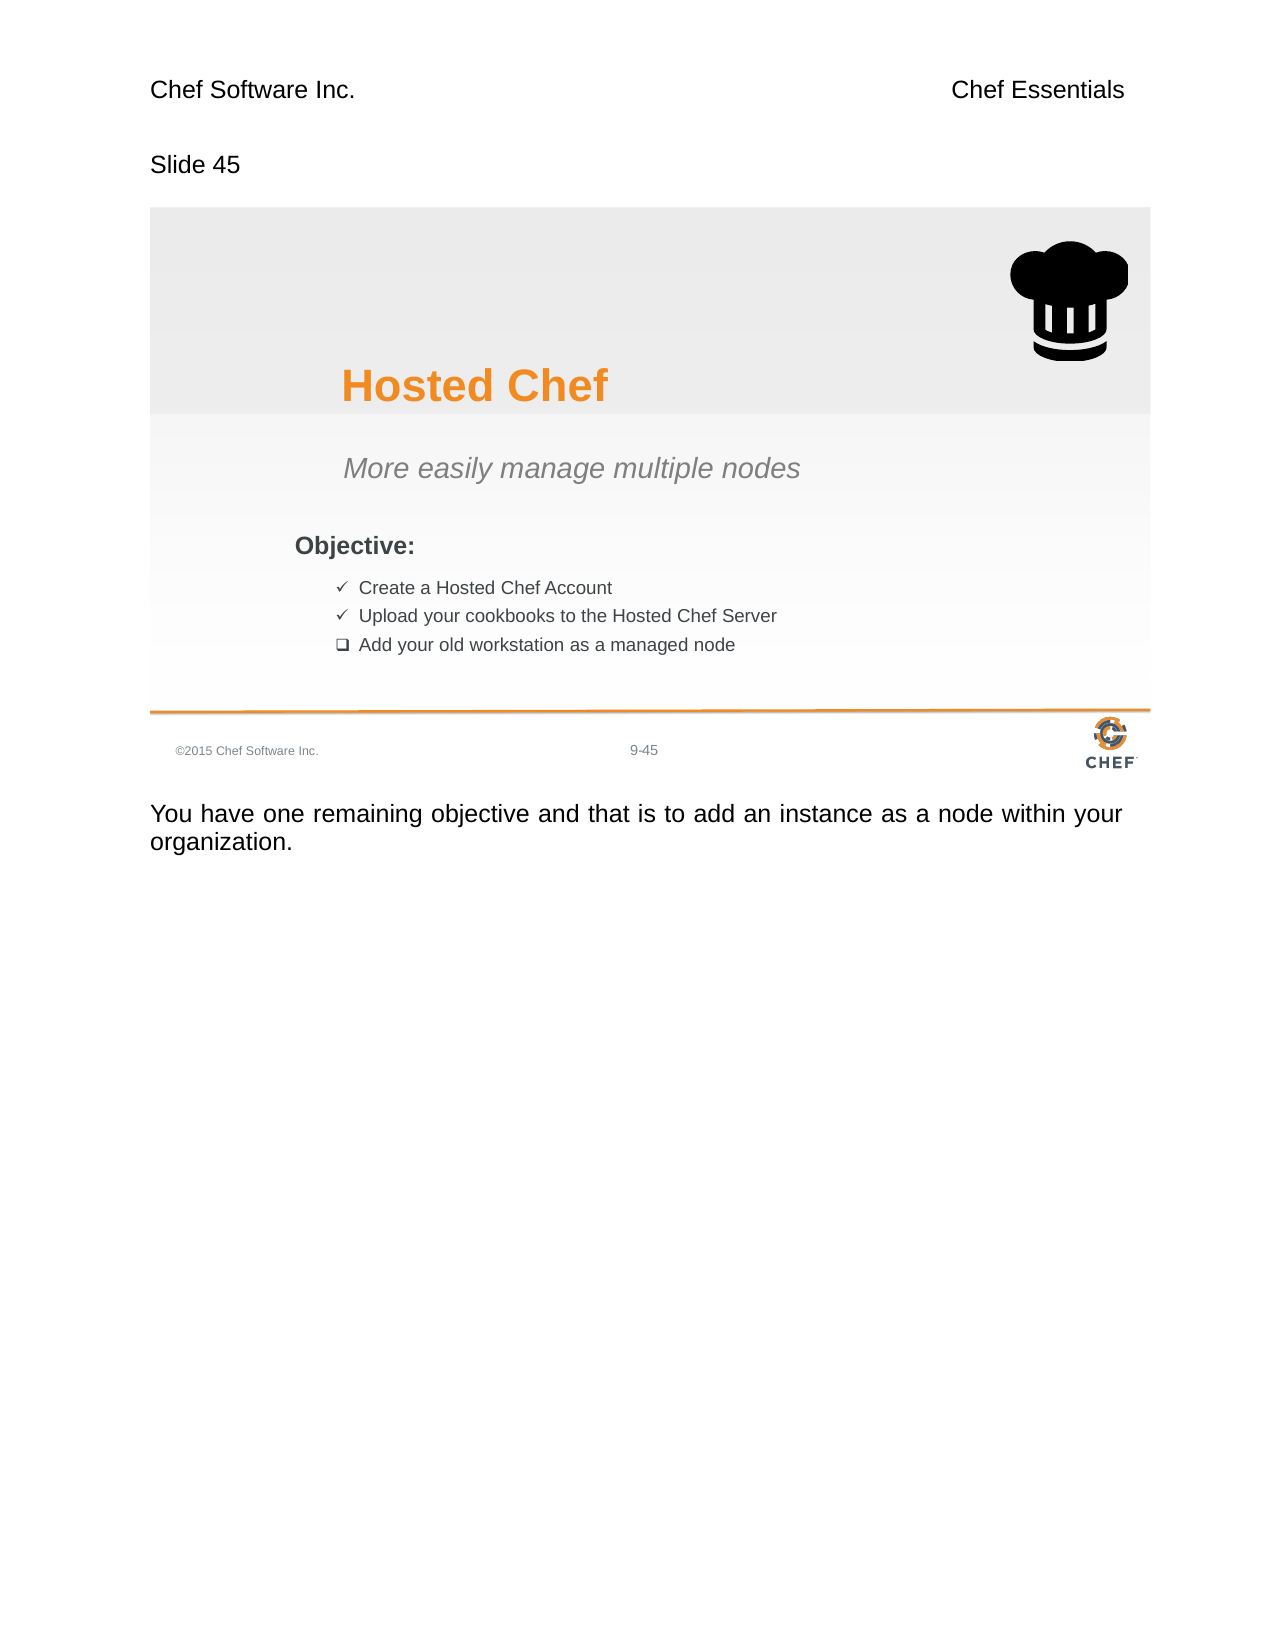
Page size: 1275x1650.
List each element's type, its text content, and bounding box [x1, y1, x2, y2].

text Slide 45 [150, 150, 1125, 179]
text You have one remaining objective and that is to add an instance as a node within your organization. [150, 798, 1125, 856]
